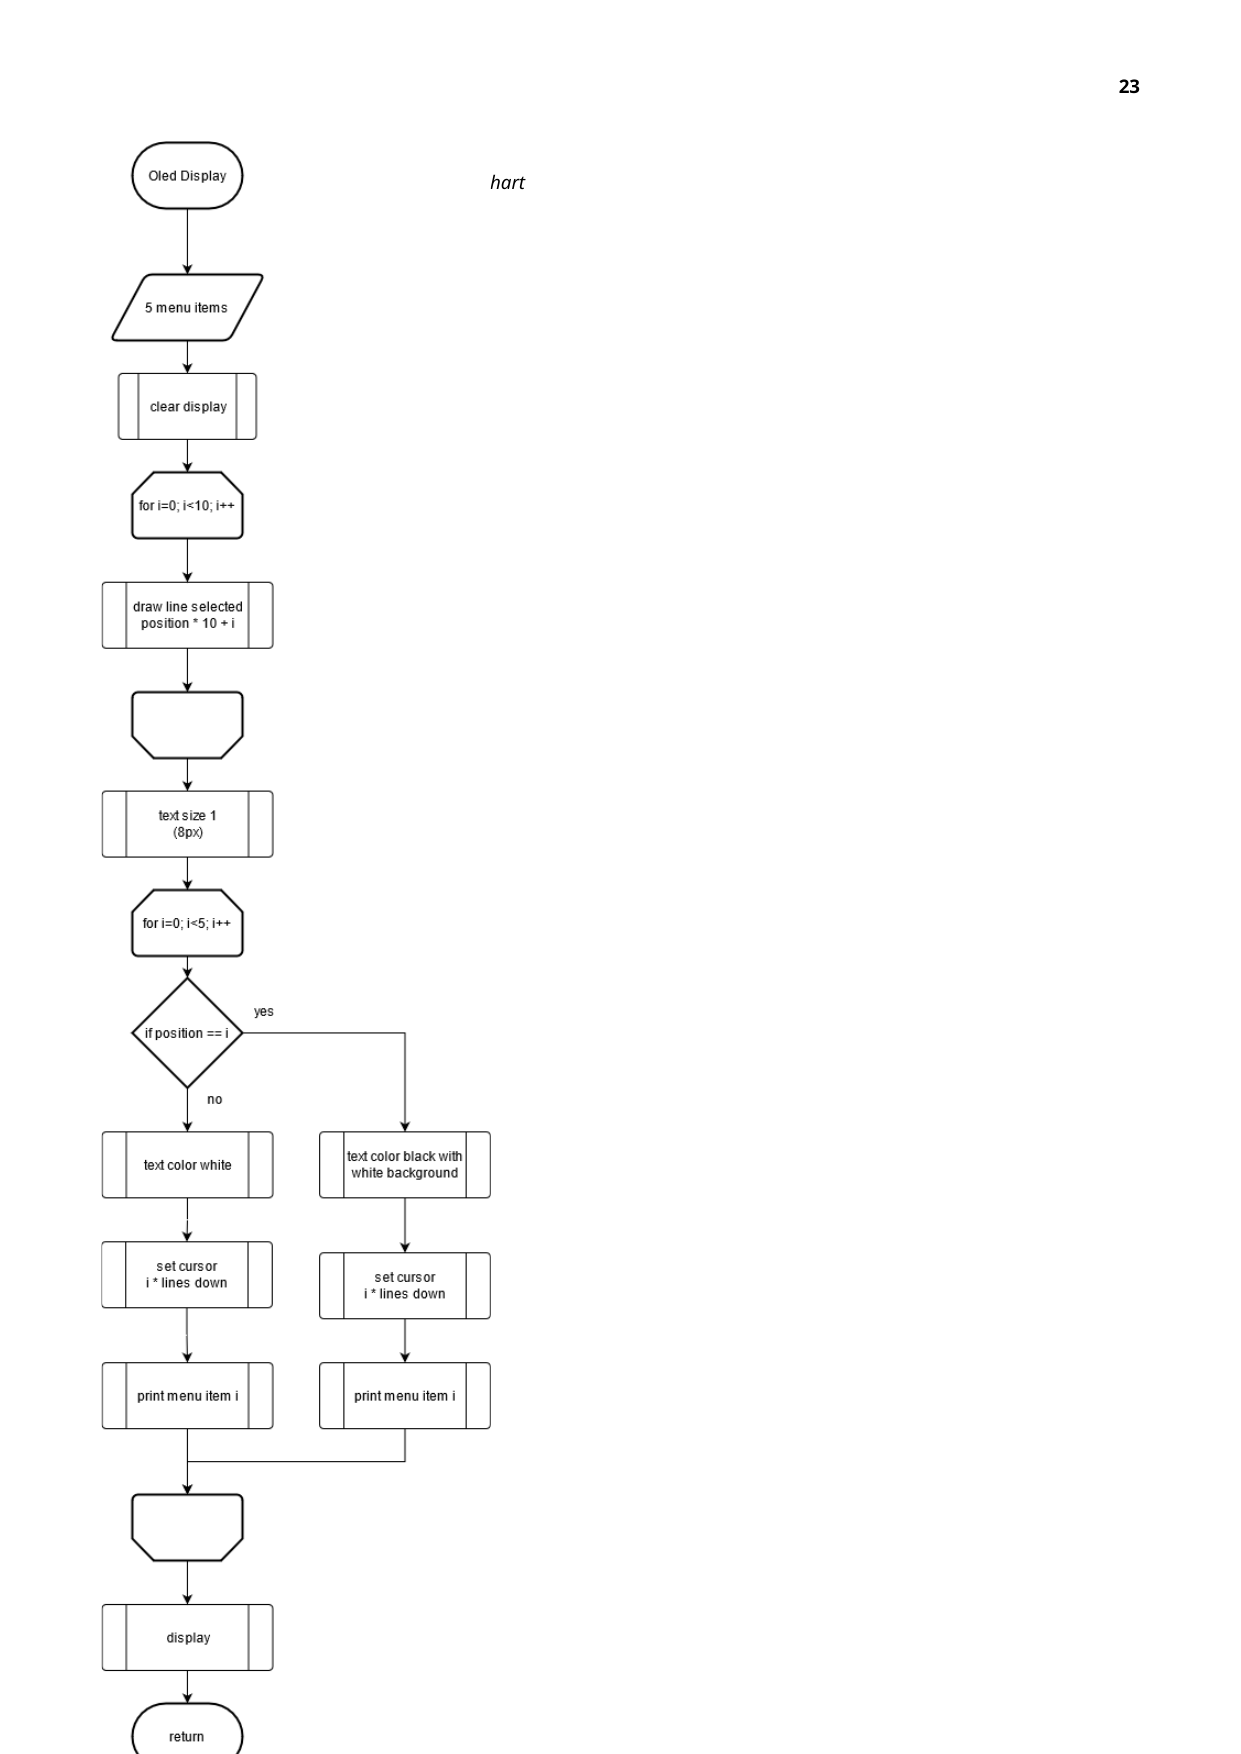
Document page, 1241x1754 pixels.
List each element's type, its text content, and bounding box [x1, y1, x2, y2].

picture [101, 141, 491, 1754]
text Figuur 9 - Local user interface flowchart [491, 169, 1122, 195]
